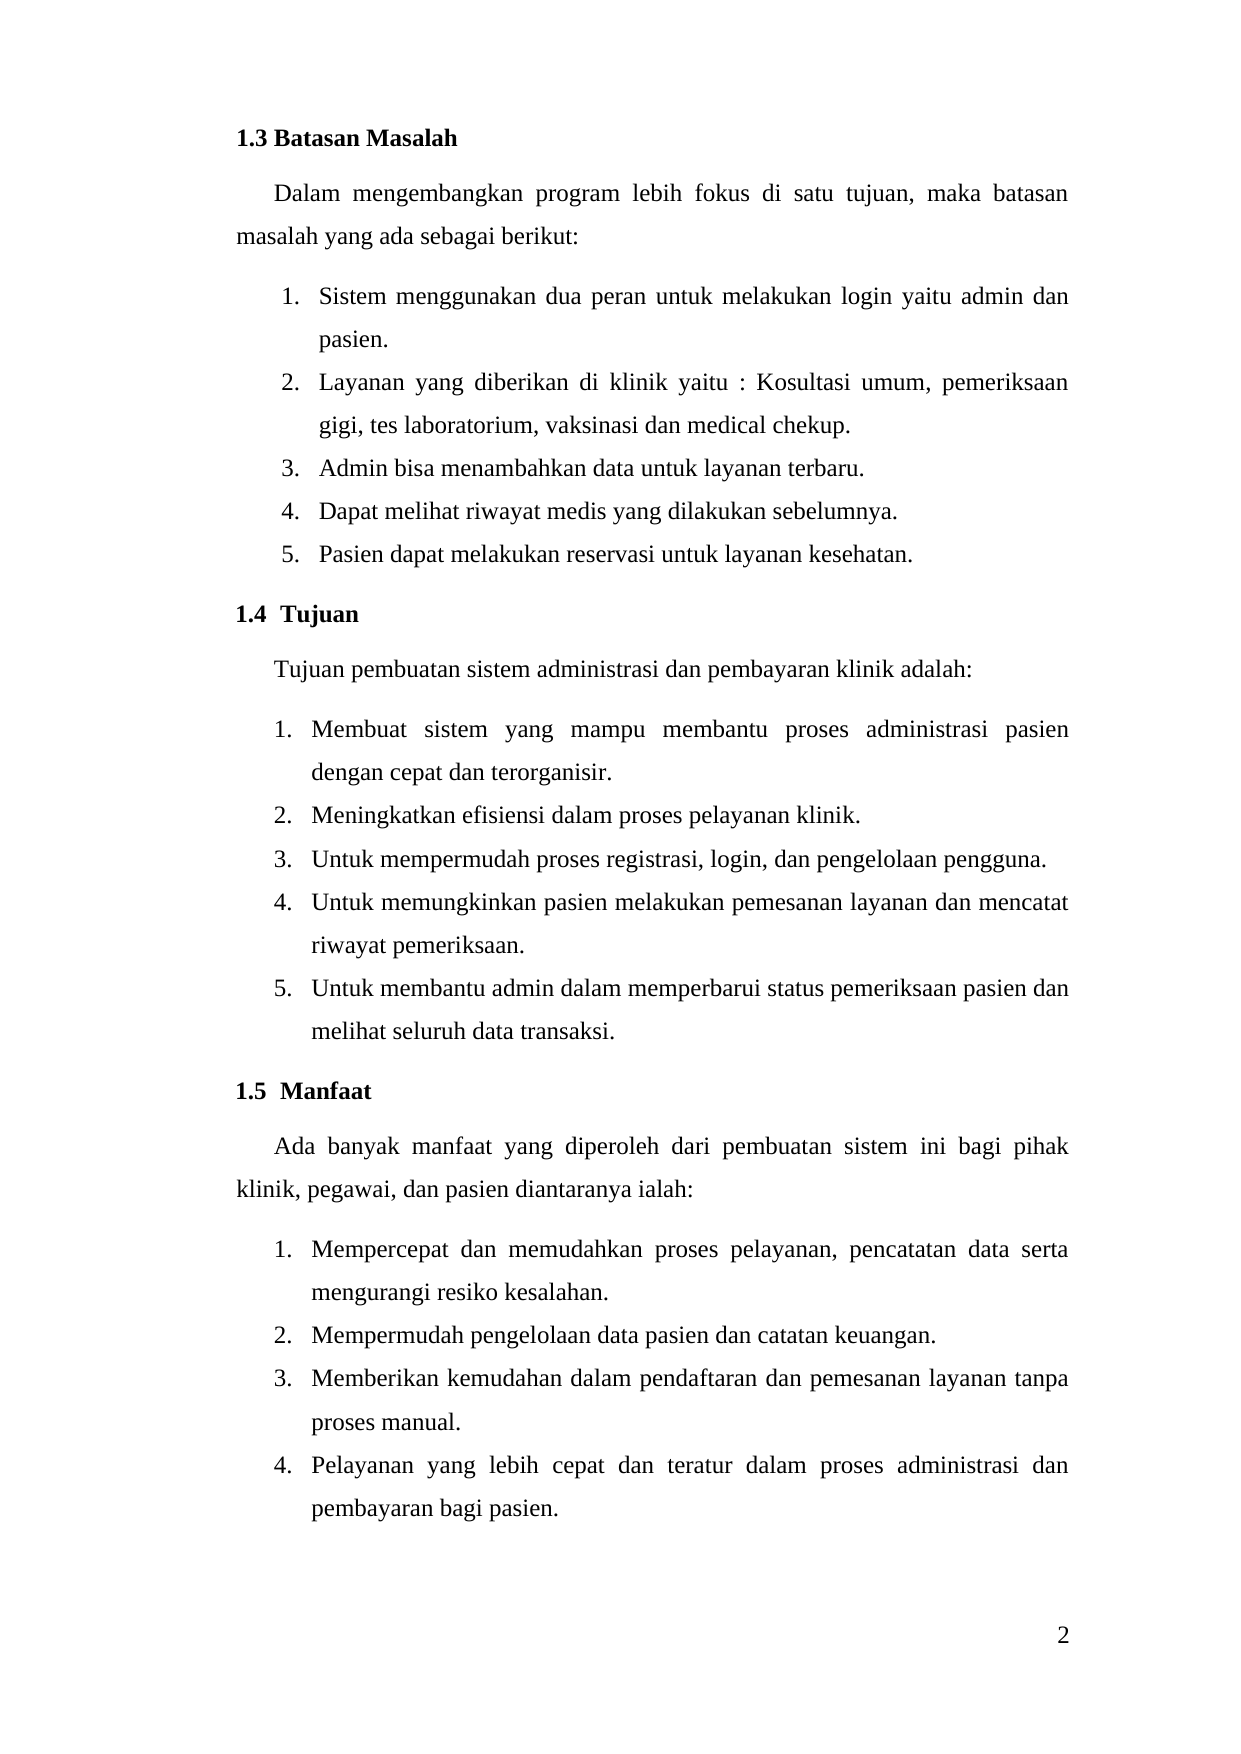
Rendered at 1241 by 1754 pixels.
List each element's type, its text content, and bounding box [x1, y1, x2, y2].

list Layanan yang diberikan di klinik yaitu : Kosultasi umum, pemeriksaan gigi, tes laboratorium, vaksinasi dan medical chekup. [281, 367, 1069, 439]
list Untuk mempermudah proses registrasi, login, dan pengelolaan pengguna. [274, 844, 1069, 872]
list Untuk memungkinkan pasien melakukan pemesanan layanan dan mencatat riwayat pemeriksaan. [274, 887, 1069, 959]
list Mempermudah pengelolaan data pasien dan catatan keuangan. [274, 1320, 1069, 1349]
list Sistem menggunakan dua peran untuk melakukan login yaitu admin dan pasien. [281, 281, 1069, 353]
subtitle 1.4 Tujuan [235, 599, 1069, 628]
list Meningkatkan efisiensi dalam proses pelayanan klinik. [274, 801, 1069, 829]
subtitle Batasan Masalah [236, 123, 1069, 151]
list Membuat sistem yang mampu membantu proses administrasi pasien dengan cepat dan terorganisir. [274, 714, 1069, 786]
text Dalam mengembangkan program lebih fokus di satu tujuan, maka batasan masalah yang ada sebagai berikut: [236, 178, 1069, 250]
list Pelayanan yang lebih cepat dan teratur dalam proses administrasi dan pembayaran bagi pasien. [274, 1450, 1069, 1522]
text Ada banyak manfaat yang diperoleh dari pembuatan sistem ini bagi pihak klinik, pegawai, dan pasien diantaranya ialah: [236, 1131, 1069, 1203]
subtitle 1.5 Manfaat [235, 1076, 1069, 1105]
list Admin bisa menambahkan data untuk layanan terbaru. [281, 453, 1069, 482]
list Untuk membantu admin dalam memperbarui status pemeriksaan pasien dan melihat seluruh data transaksi. [274, 973, 1069, 1045]
list Dapat melihat riwayat medis yang dilakukan sebelumnya. [281, 496, 1069, 525]
text Tujuan pembuatan sistem administrasi dan pembayaran klinik adalah: [236, 654, 1069, 683]
list Mempercepat dan memudahkan proses pelayanan, pencatatan data serta mengurangi resiko kesalahan. [274, 1234, 1069, 1306]
list Pasien dapat melakukan reservasi untuk layanan kesehatan. [281, 539, 1069, 568]
list Memberikan kemudahan dalam pendaftaran dan pemesanan layanan tanpa proses manual. [274, 1363, 1069, 1435]
